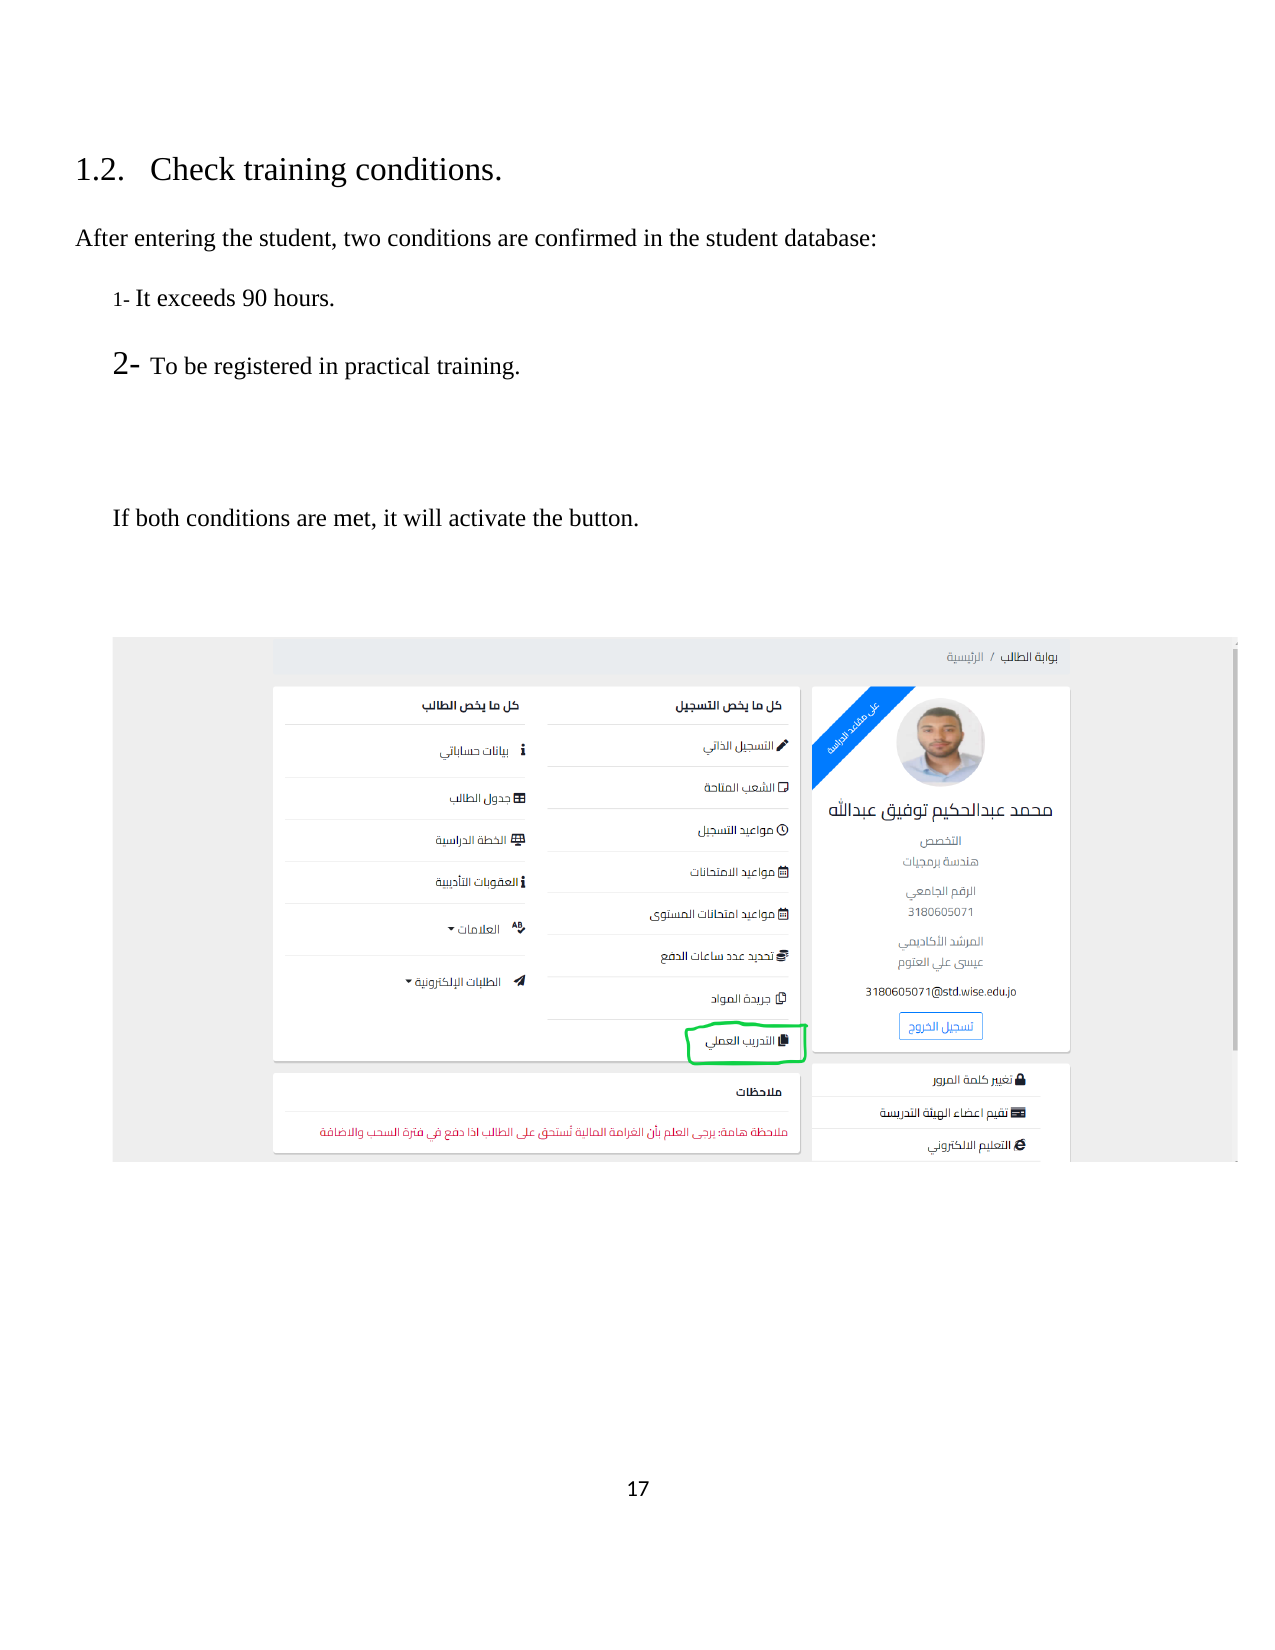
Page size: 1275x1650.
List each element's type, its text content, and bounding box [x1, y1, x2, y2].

text 1.2. Check training conditions. [75, 149, 1200, 187]
picture [112, 637, 1238, 1162]
list To be registered in practical training. [112, 343, 1200, 381]
text If both conditions are met, it will activate the button. [112, 503, 1200, 532]
text 1- It exceeds 90 hours. [112, 283, 1200, 312]
text After entering the student, two conditions are confirmed in the student database: [75, 223, 1200, 252]
